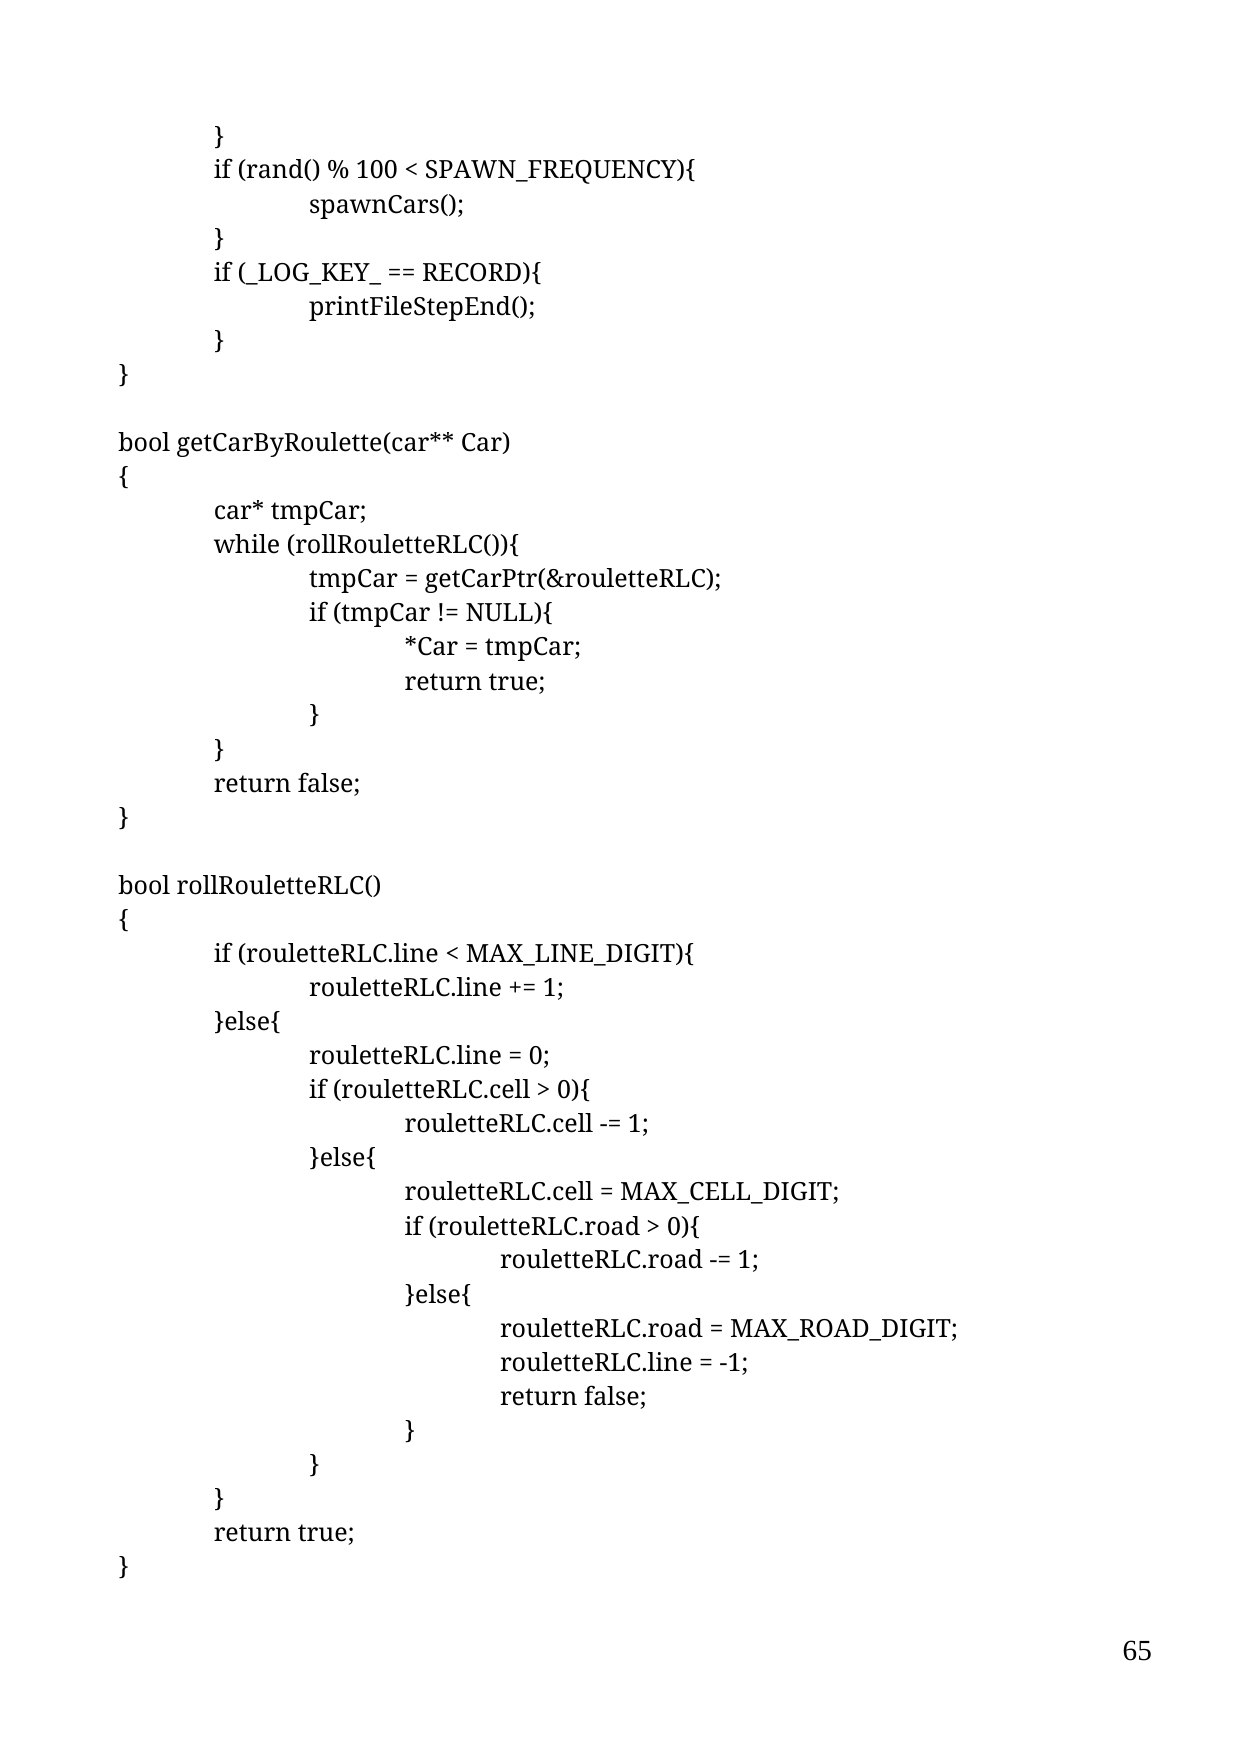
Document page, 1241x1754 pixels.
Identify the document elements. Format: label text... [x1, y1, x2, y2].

text rouletteRLC.line += 1; [118, 970, 1152, 1004]
text } [118, 1412, 1152, 1447]
text return false; [118, 765, 1152, 799]
text } [118, 1481, 1152, 1515]
text }else{ [118, 1276, 1152, 1310]
text return true; [118, 1515, 1152, 1549]
text } [118, 1447, 1152, 1481]
text car* tmpCar; [118, 493, 1152, 527]
text rouletteRLC.road -= 1; [118, 1242, 1152, 1276]
text rouletteRLC.cell = MAX_CELL_DIGIT; [118, 1174, 1152, 1208]
text } [118, 1549, 1152, 1583]
text } [118, 322, 1152, 357]
text }else{ [118, 1140, 1152, 1174]
text printFileStepEnd(); [118, 288, 1152, 322]
text } [118, 799, 1152, 833]
text rouletteRLC.cell -= 1; [118, 1106, 1152, 1140]
text tmpCar = getCarPtr(&rouletteRLC); [118, 561, 1152, 595]
text } [118, 118, 1152, 152]
text { [118, 902, 1152, 936]
text } [118, 731, 1152, 765]
text spawnCars(); [118, 186, 1152, 220]
text if (tmpCar != NULL){ [118, 595, 1152, 629]
text } [118, 357, 1152, 391]
text } [118, 220, 1152, 254]
text if (_LOG_KEY_ == RECORD){ [118, 254, 1152, 288]
text return true; [118, 663, 1152, 697]
text return false; [118, 1378, 1152, 1412]
text if (rouletteRLC.road > 0){ [118, 1208, 1152, 1242]
text rouletteRLC.road = MAX_ROAD_DIGIT; [118, 1310, 1152, 1344]
text rouletteRLC.line = 0; [118, 1038, 1152, 1072]
text if (rouletteRLC.line < MAX_LINE_DIGIT){ [118, 936, 1152, 970]
text { [118, 459, 1152, 493]
text *Car = tmpCar; [118, 629, 1152, 663]
text bool rollRouletteRLC() [118, 867, 1152, 902]
text if (rouletteRLC.cell > 0){ [118, 1072, 1152, 1106]
text while (rollRouletteRLC()){ [118, 527, 1152, 561]
text } [118, 697, 1152, 731]
text if (rand() % 100 < SPAWN_FREQUENCY){ [118, 152, 1152, 186]
text rouletteRLC.line = -1; [118, 1344, 1152, 1378]
text }else{ [118, 1004, 1152, 1038]
text bool getCarByRoulette(car** Car) [118, 425, 1152, 459]
